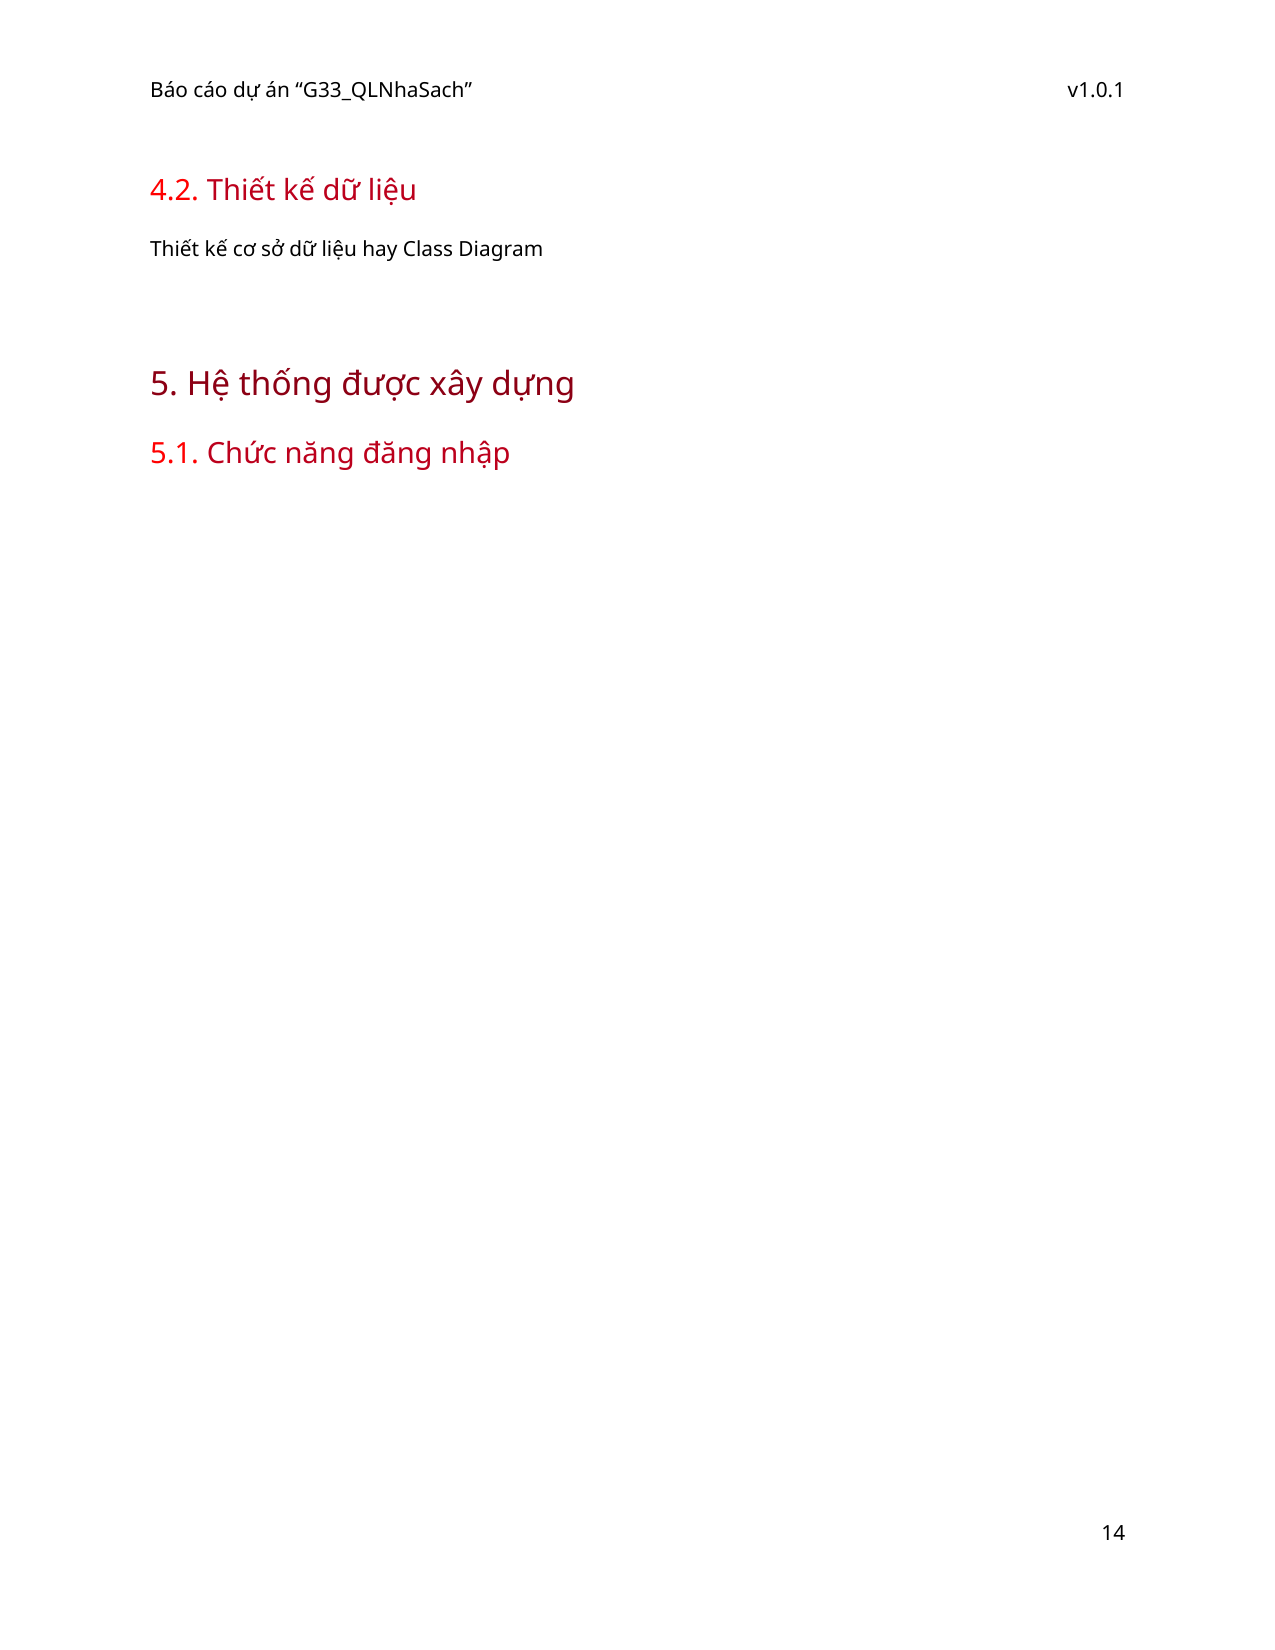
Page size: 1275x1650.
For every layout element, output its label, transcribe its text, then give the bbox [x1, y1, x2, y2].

subtitle Hệ thống được xây dựng [150, 359, 1125, 405]
subtitle Chức năng đăng nhập [150, 432, 1125, 472]
subtitle Thiết kế cơ sở dữ liệu hay Class Diagram [150, 234, 1125, 262]
subtitle Thiết kế dữ liệu [150, 169, 1125, 209]
